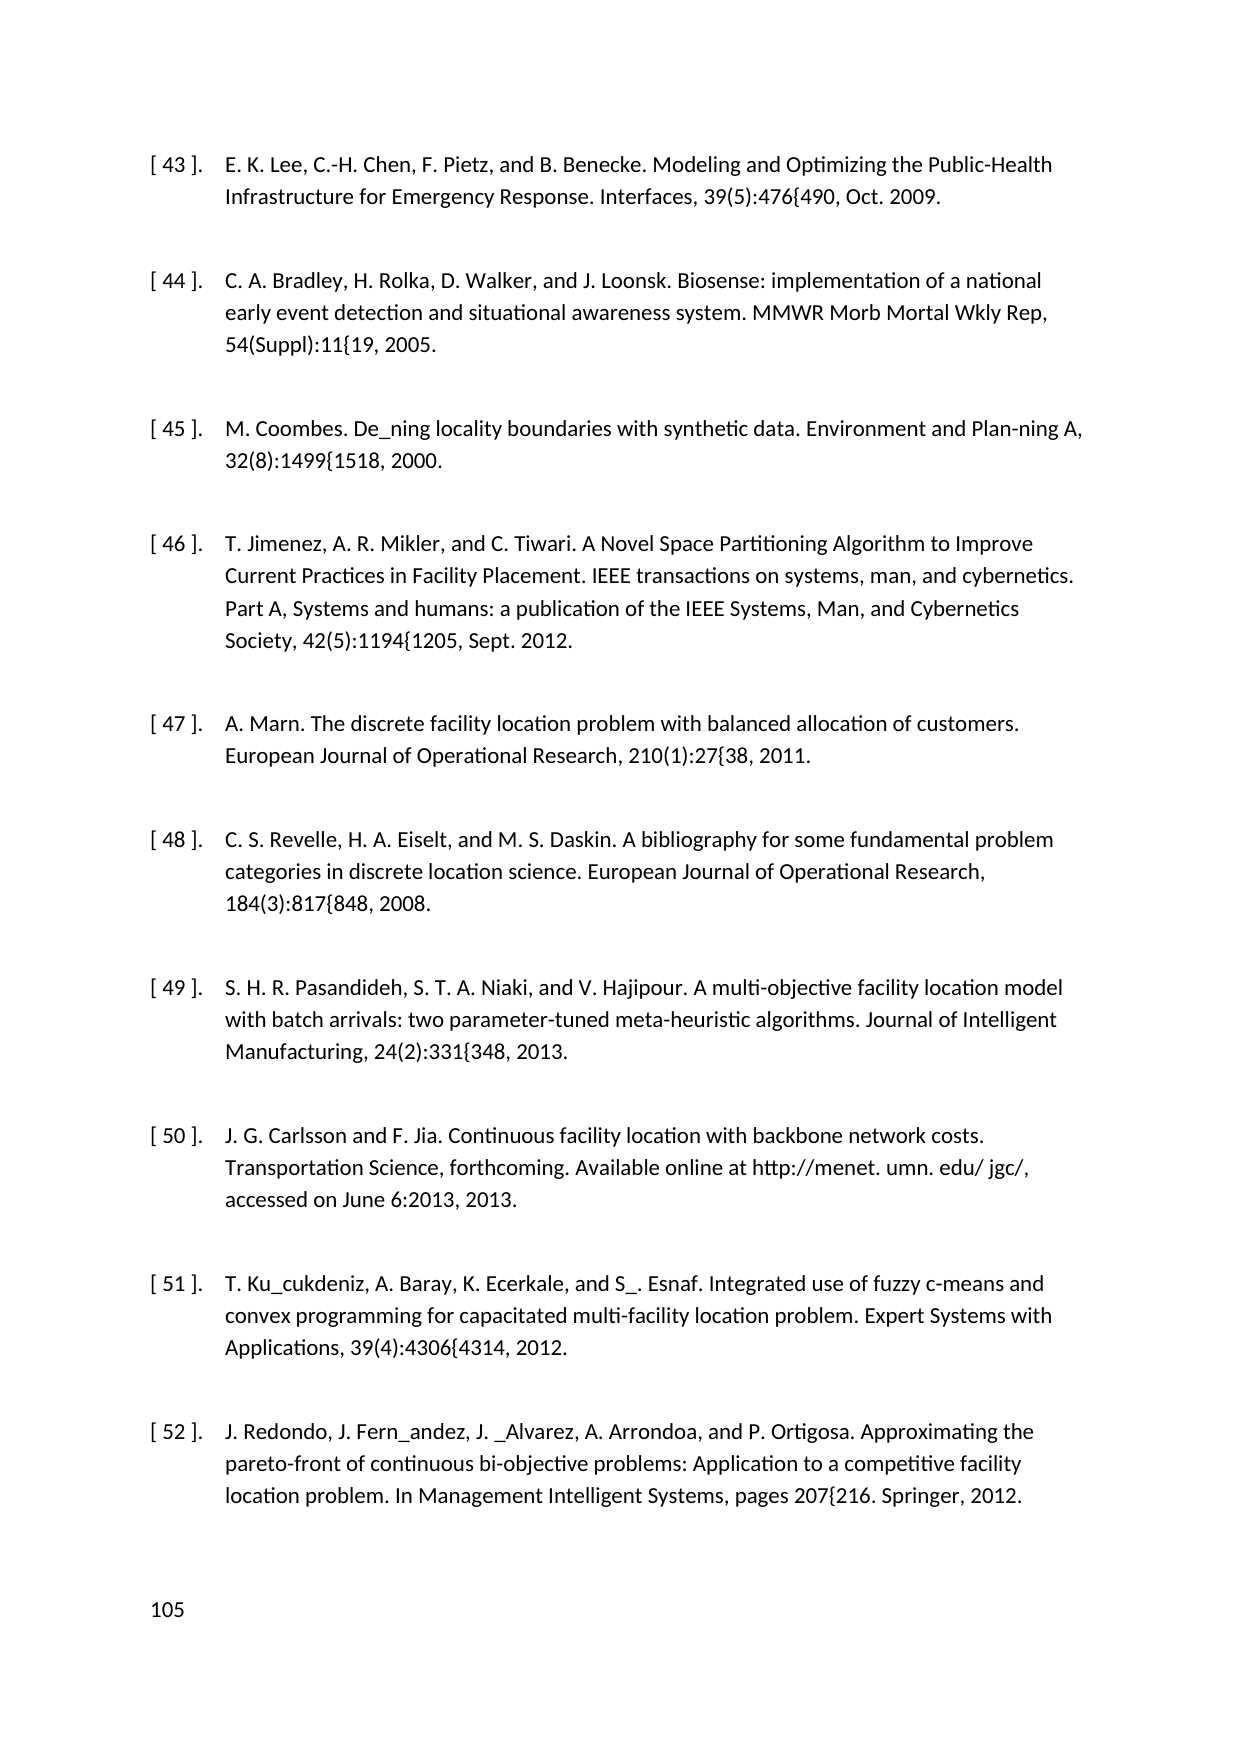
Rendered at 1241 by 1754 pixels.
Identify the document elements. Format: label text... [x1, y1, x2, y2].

list T. Ku_cukdeniz, A. Baray, K. Ecerkale, and S_. Esnaf. Integrated use of fuzzy c-means and convex programming for capacitated multi-facility location problem. Expert Systems with Applications, 39(4):4306{4314, 2012. [150, 1269, 1090, 1361]
list C. A. Bradley, H. Rolka, D. Walker, and J. Loonsk. Biosense: implementation of a national early event detection and situational awareness system. MMWR Morb Mortal Wkly Rep, 54(Suppl):11{19, 2005. [150, 266, 1090, 358]
list J. G. Carlsson and F. Jia. Continuous facility location with backbone network costs. Transportation Science, forthcoming. Available online at http://menet. umn. edu/ jgc/, accessed on June 6:2013, 2013. [150, 1121, 1090, 1213]
list J. Redondo, J. Fern_andez, J. _Alvarez, A. Arrondoa, and P. Ortigosa. Approximating the pareto-front of continuous bi-objective problems: Application to a competitive facility location problem. In Management Intelligent Systems, pages 207{216. Springer, 2012. [150, 1417, 1090, 1509]
list E. K. Lee, C.-H. Chen, F. Pietz, and B. Benecke. Modeling and Optimizing the Public-Health Infrastructure for Emergency Response. Interfaces, 39(5):476{490, Oct. 2009. [150, 150, 1090, 210]
list S. H. R. Pasandideh, S. T. A. Niaki, and V. Hajipour. A multi-objective facility location model with batch arrivals: two parameter-tuned meta-heuristic algorithms. Journal of Intelligent Manufacturing, 24(2):331{348, 2013. [150, 973, 1090, 1066]
list T. Jimenez, A. R. Mikler, and C. Tiwari. A Novel Space Partitioning Algorithm to Improve Current Practices in Facility Placement. IEEE transactions on systems, man, and cybernetics. Part A, Systems and humans: a publication of the IEEE Systems, Man, and Cybernetics Society, 42(5):1194{1205, Sept. 2012. [150, 529, 1090, 654]
list C. S. Revelle, H. A. Eiselt, and M. S. Daskin. A bibliography for some fundamental problem categories in discrete location science. European Journal of Operational Research, 184(3):817{848, 2008. [150, 825, 1090, 918]
list M. Coombes. De_ning locality boundaries with synthetic data. Environment and Plan-ning A, 32(8):1499{1518, 2000. [150, 414, 1090, 474]
list A. Marn. The discrete facility location problem with balanced allocation of customers. European Journal of Operational Research, 210(1):27{38, 2011. [150, 709, 1090, 770]
